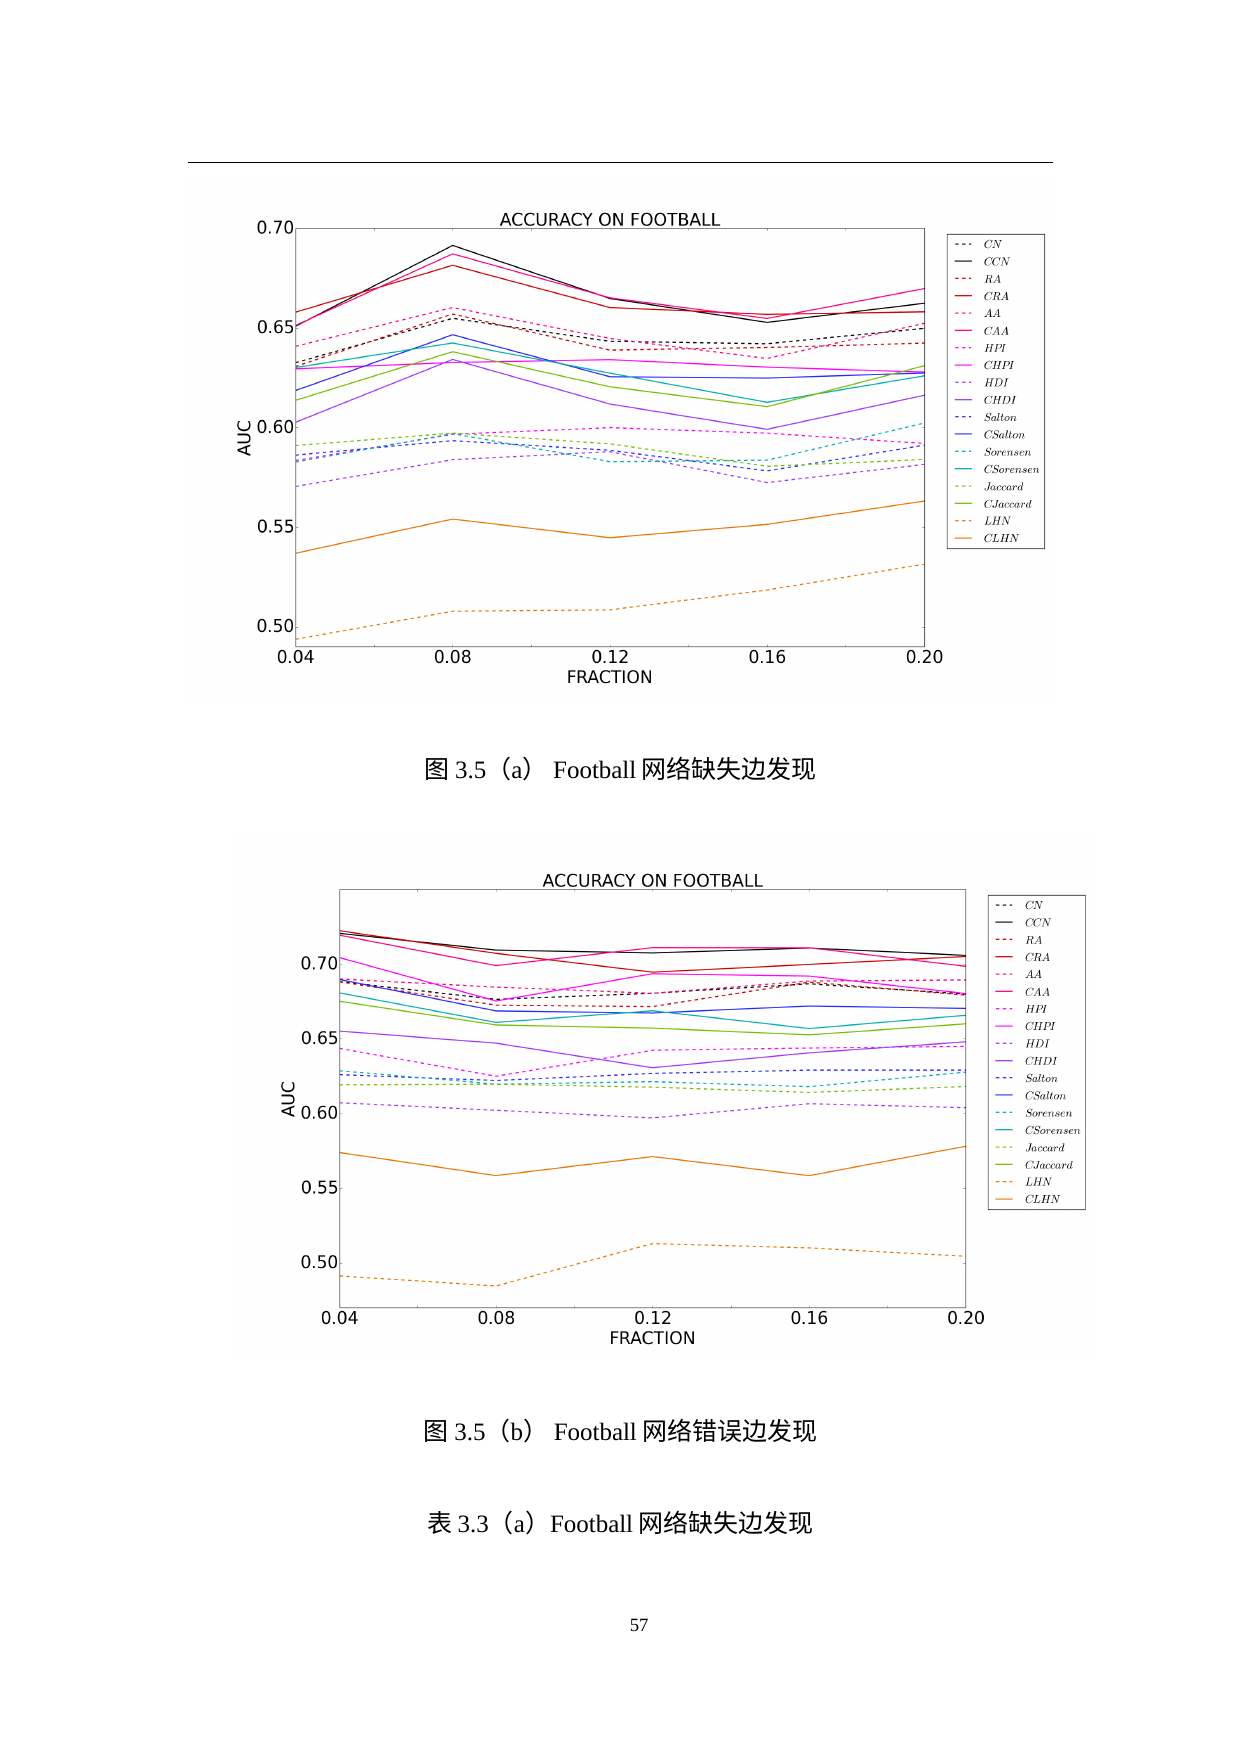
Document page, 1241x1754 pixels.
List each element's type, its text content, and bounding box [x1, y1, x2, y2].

picture [231, 837, 1097, 1360]
picture [187, 176, 1053, 699]
text 图 3.5（a） Football网络缺失边发现 [187, 734, 1053, 802]
text 图 3.5（b） Football网络错误边发现 [187, 1395, 1053, 1463]
text 表3.3（a）Football网络缺失边发现 [187, 1488, 1053, 1556]
